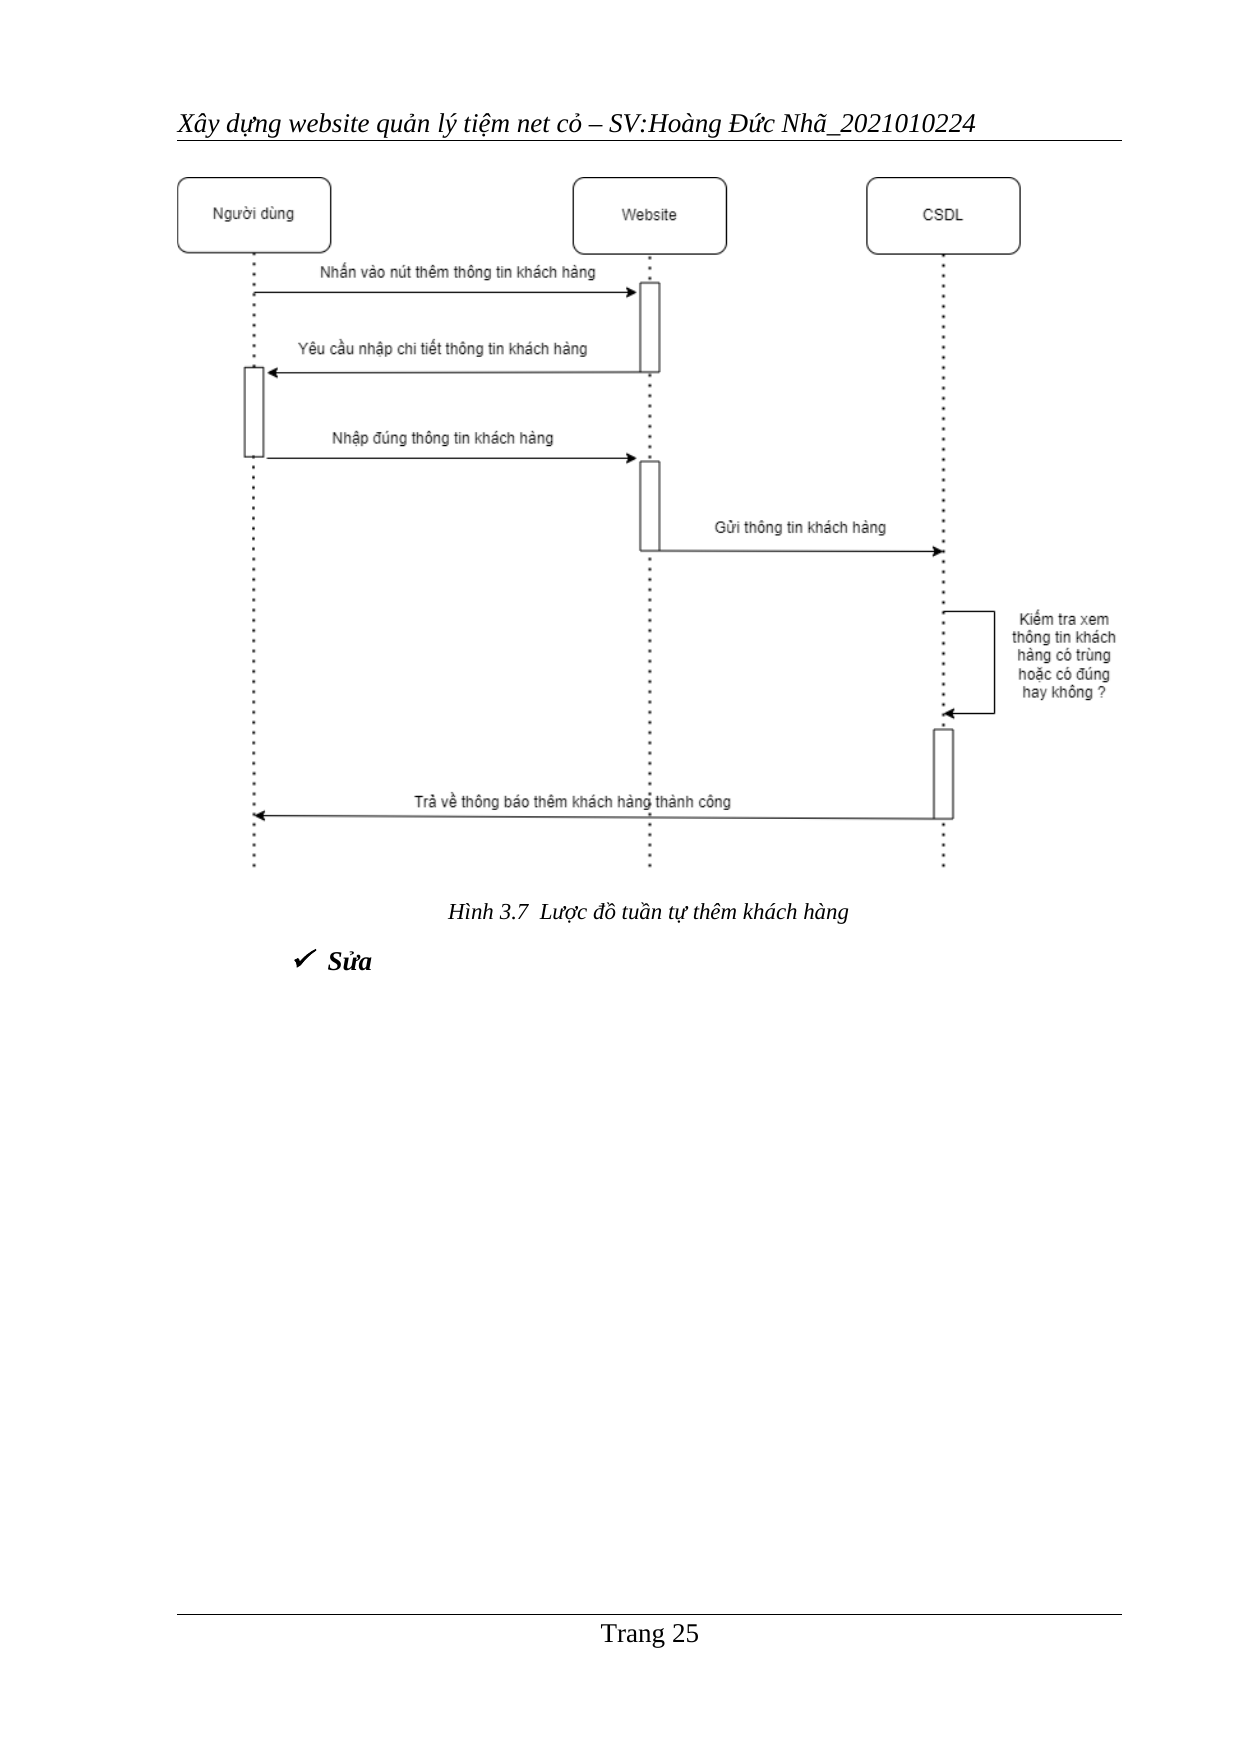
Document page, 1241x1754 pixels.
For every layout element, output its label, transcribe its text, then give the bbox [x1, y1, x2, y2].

list Sửa [290, 945, 1122, 976]
picture [177, 177, 1123, 870]
text Hình 3.7 Lược đồ tuần tự thêm khách hàng [177, 898, 1122, 924]
